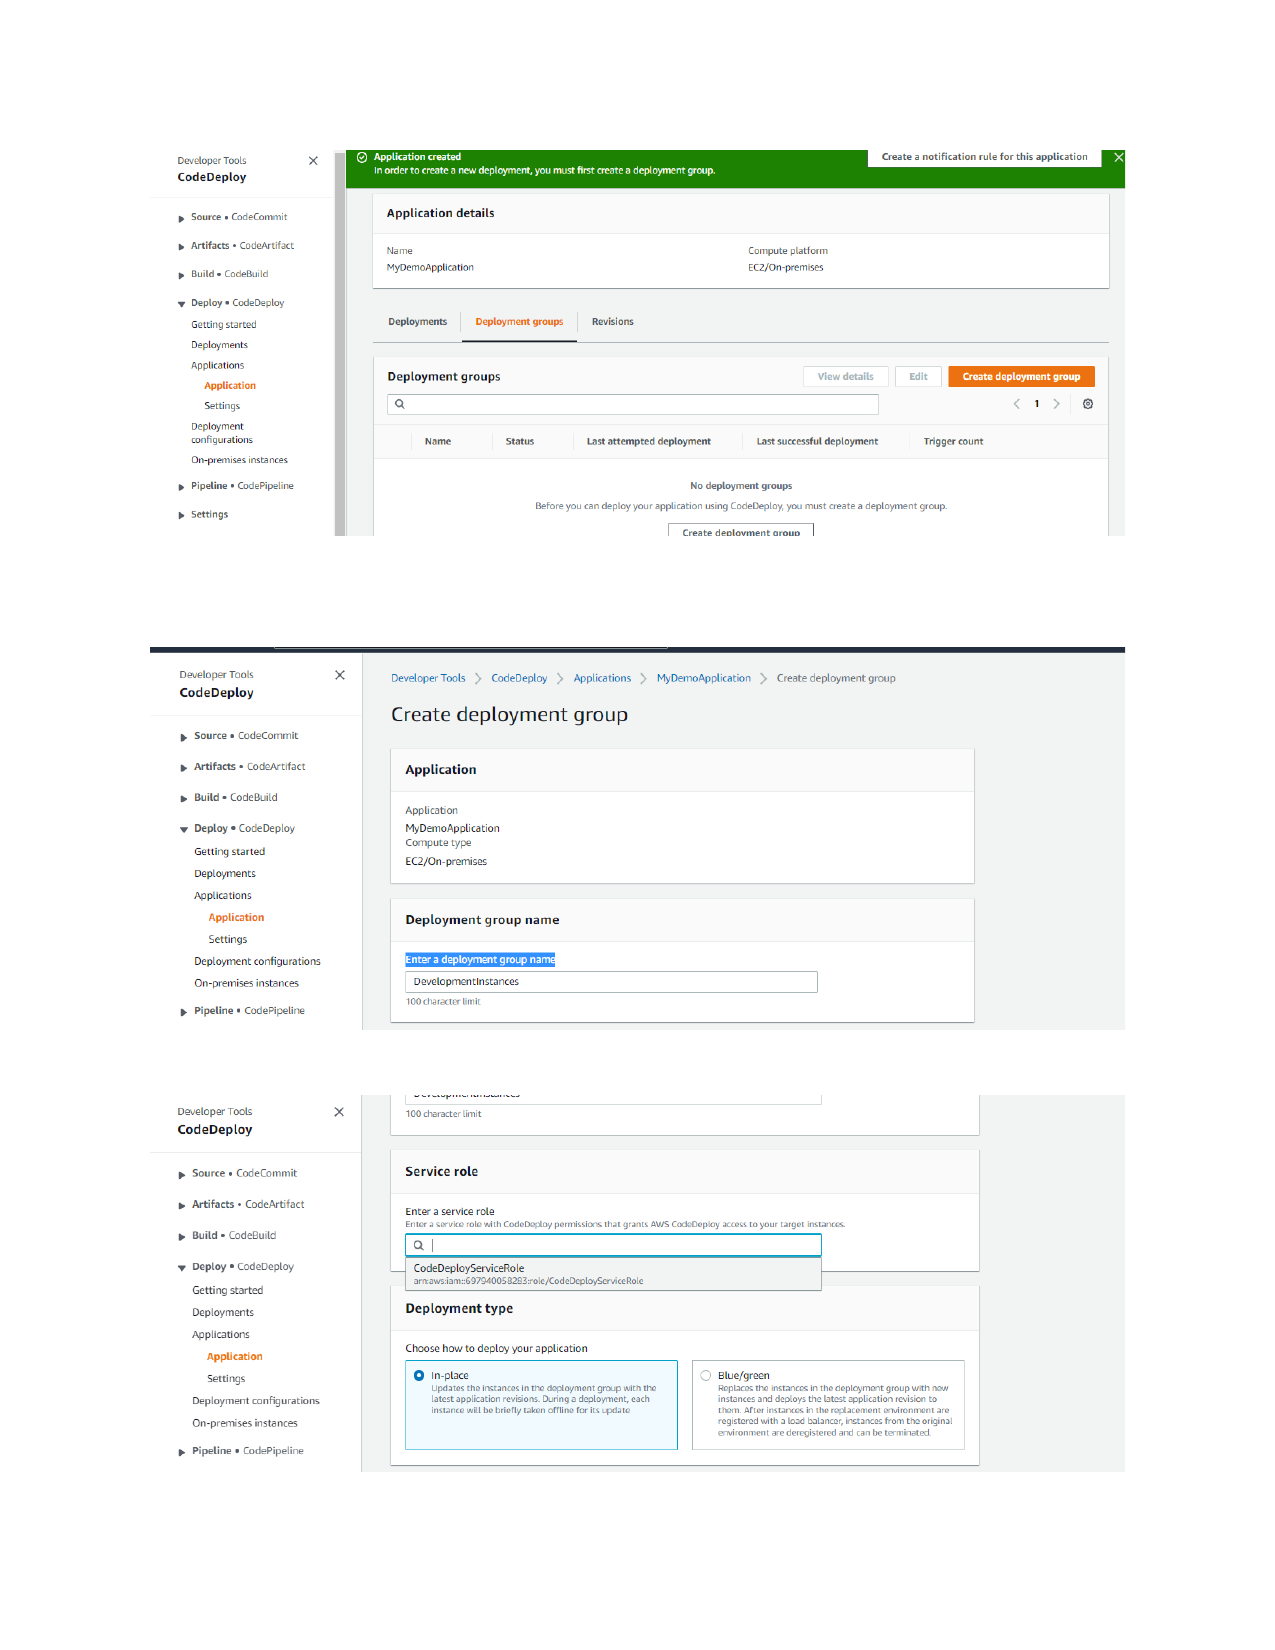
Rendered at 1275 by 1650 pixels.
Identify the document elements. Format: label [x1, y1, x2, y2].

picture [150, 1095, 1125, 1472]
picture [150, 150, 1125, 536]
picture [150, 647, 1125, 1030]
